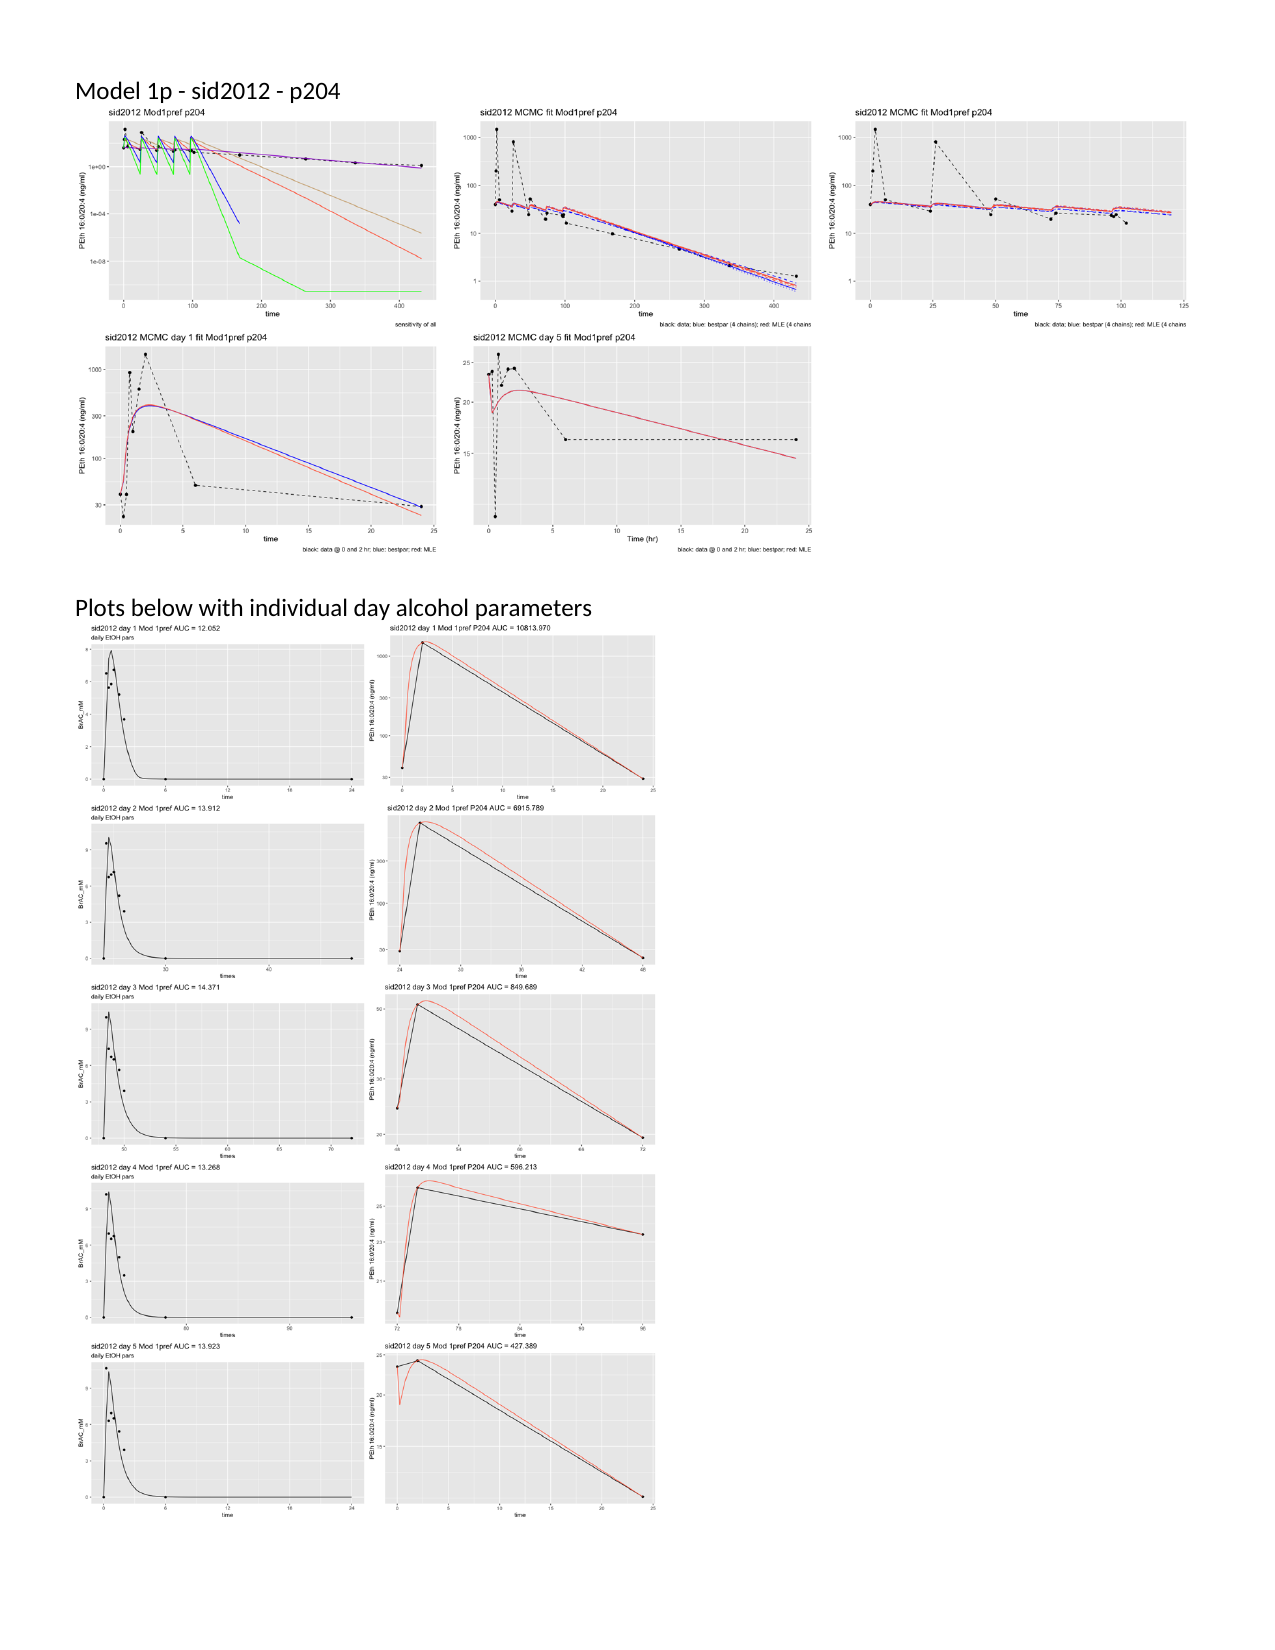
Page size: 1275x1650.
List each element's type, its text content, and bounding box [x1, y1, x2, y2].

picture [75, 105, 440, 556]
text Plots below with individual day alcohol parameters [75, 592, 1200, 623]
picture [825, 105, 1190, 331]
picture [450, 105, 815, 556]
picture [75, 622, 658, 1521]
text Model 1p - sid2012 - p204 [75, 75, 1200, 106]
